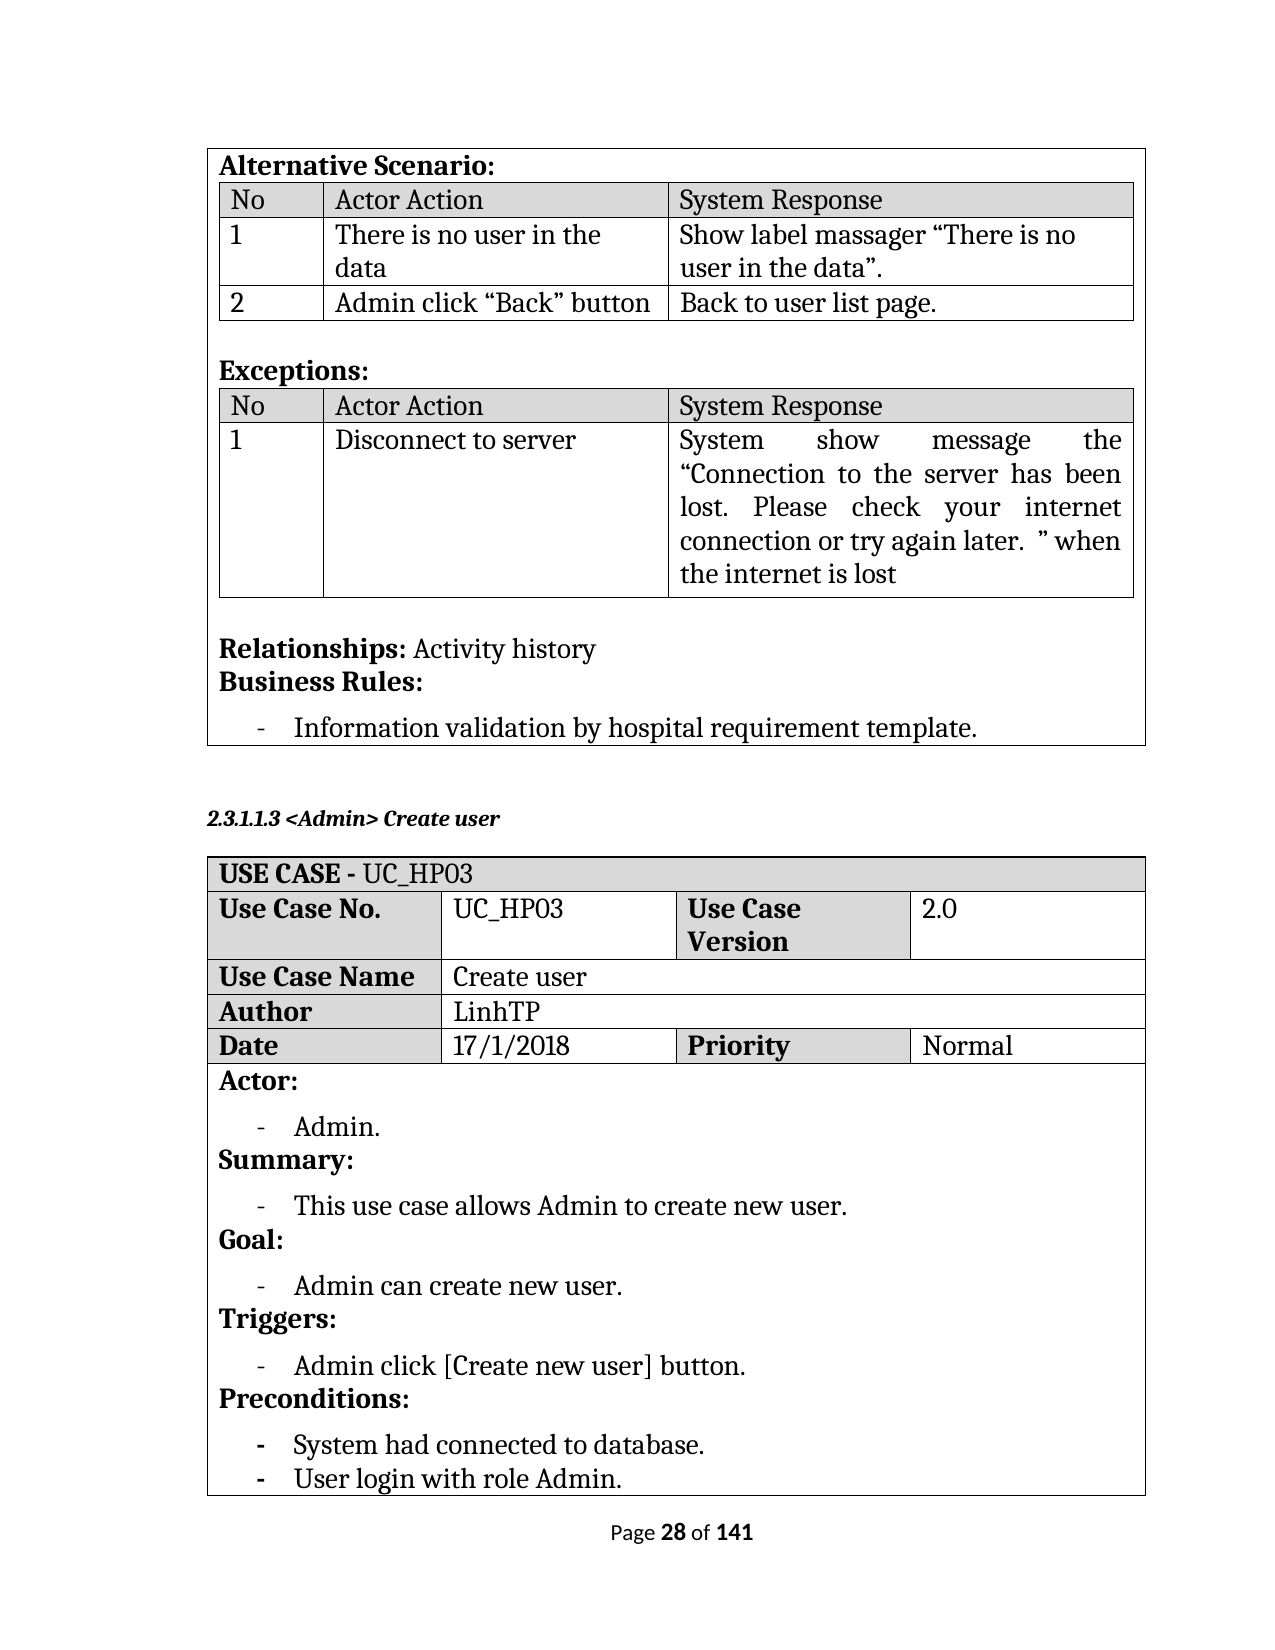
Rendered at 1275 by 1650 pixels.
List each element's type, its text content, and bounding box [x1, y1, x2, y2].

table_cell UC_HP03 [442, 892, 676, 959]
table_header USE CASE - UC_HP03 [208, 858, 1145, 891]
table_cell Date [208, 1029, 441, 1063]
table_cell 2.0 [911, 892, 1145, 959]
table_cell Use Case No. [208, 892, 441, 959]
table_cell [208, 149, 1145, 745]
table_cell 17/1/2018 [442, 1029, 676, 1063]
table_cell LinhTP [442, 995, 1145, 1028]
table_cell Priority [677, 1029, 910, 1063]
table_cell Create user [442, 960, 1145, 994]
table_cell Author [208, 995, 441, 1028]
table_cell Normal [911, 1029, 1145, 1063]
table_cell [208, 1064, 1145, 1495]
text 2.3.1.1.3 <Admin> Create user [207, 805, 1157, 832]
table_cell Use Case Name [208, 960, 441, 994]
table_cell Use Case Version [677, 892, 910, 959]
